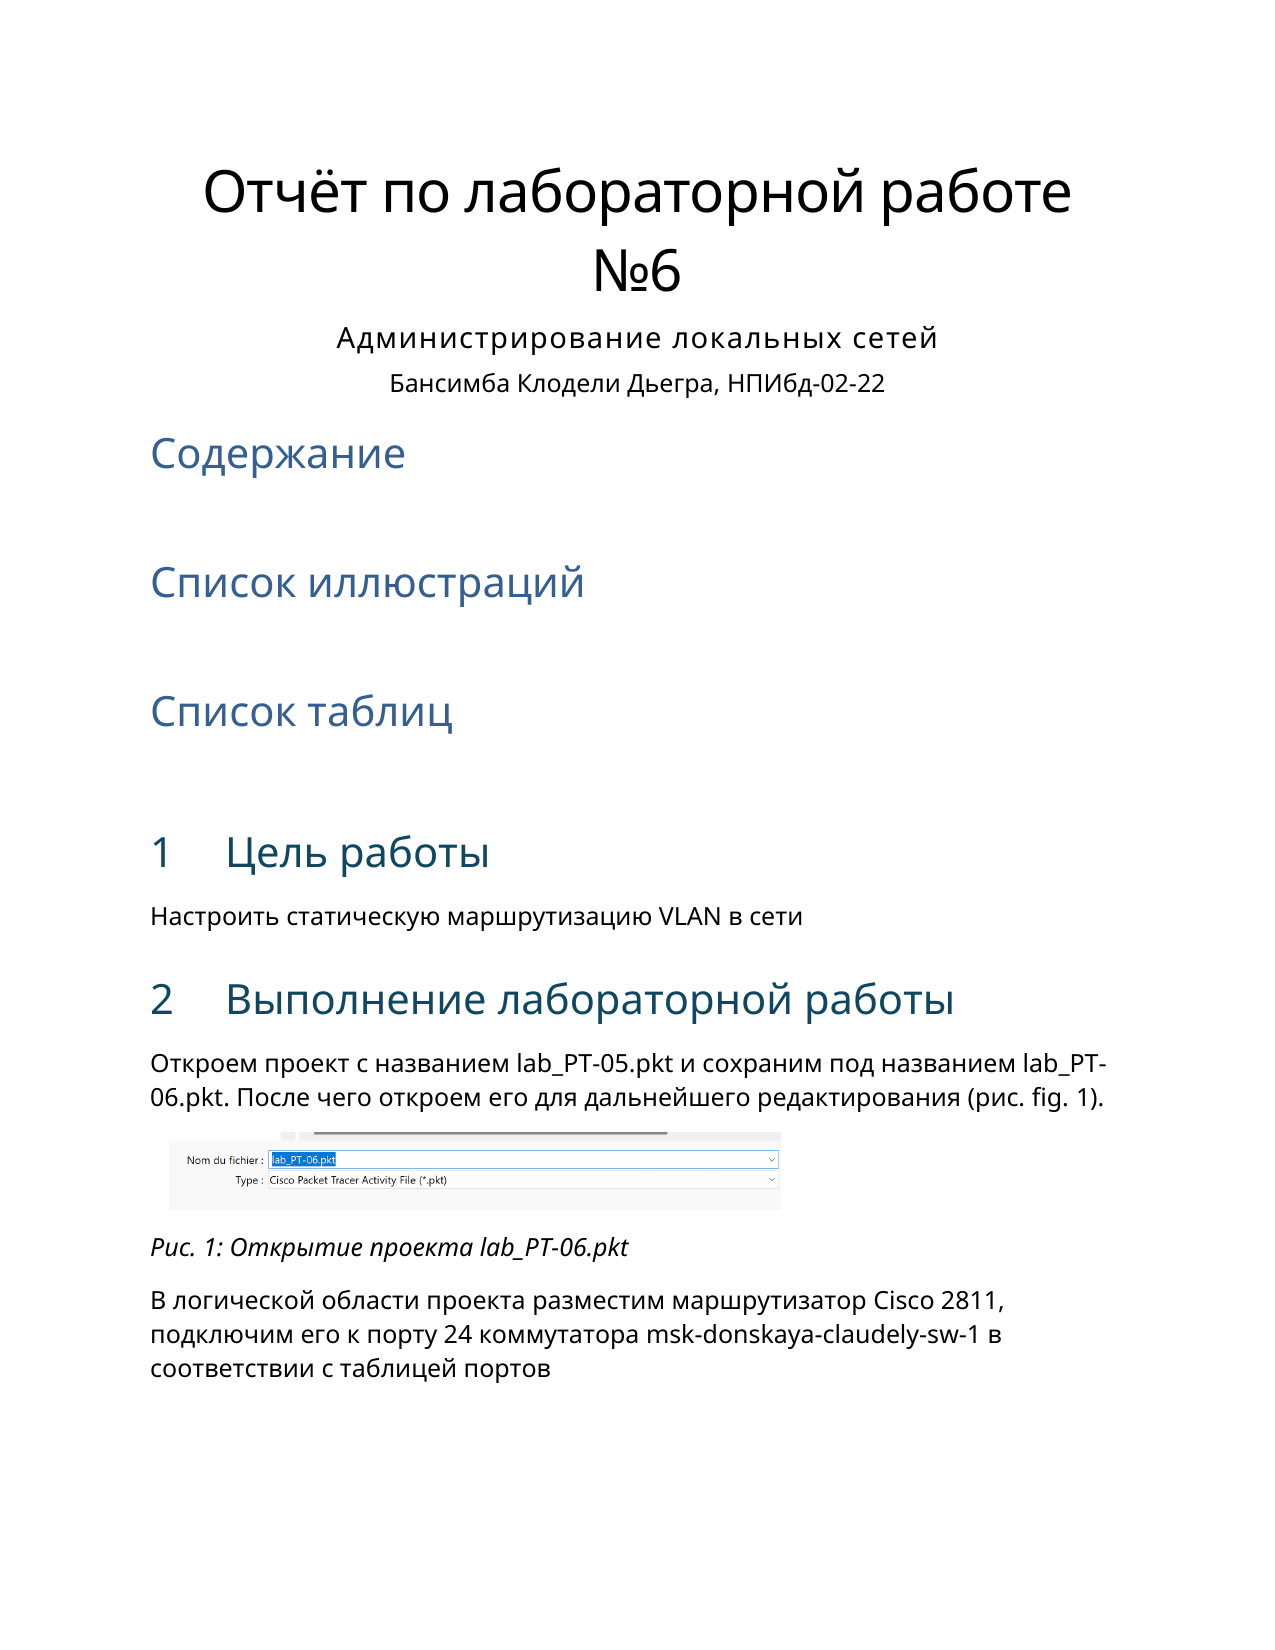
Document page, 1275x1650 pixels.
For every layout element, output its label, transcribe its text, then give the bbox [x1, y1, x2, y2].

subtitle 1 Цель работы [150, 823, 1125, 879]
picture [168, 1132, 782, 1210]
text В логической области проекта разместим маршрутизатор Cisco 2811, подключим его к порту 24 коммутатора msk-donskaya-claudely-sw-1 в соответствии с таблицей портов [150, 1283, 1125, 1385]
subtitle 2 Выполнение лабораторной работы [150, 970, 1125, 1027]
text Рис. 1: Открытие проекта lab_PT-06.pkt [150, 1230, 1125, 1264]
text Бансимба Клодели Дьегра, НПИбд-02-22 [150, 365, 1125, 399]
text Настроить статическую маршрутизацию VLAN в сети [150, 898, 1125, 932]
subtitle Администрирование локальных сетей [150, 317, 1125, 357]
text Откроем проект с названием lab_PT-05.pkt и сохраним под названием lab_PT-06.pkt. После чего откроем его для дальнейшего редактирования (рис. fig. 1). [150, 1045, 1125, 1113]
title Отчёт по лабораторной работе №6 [150, 150, 1125, 309]
